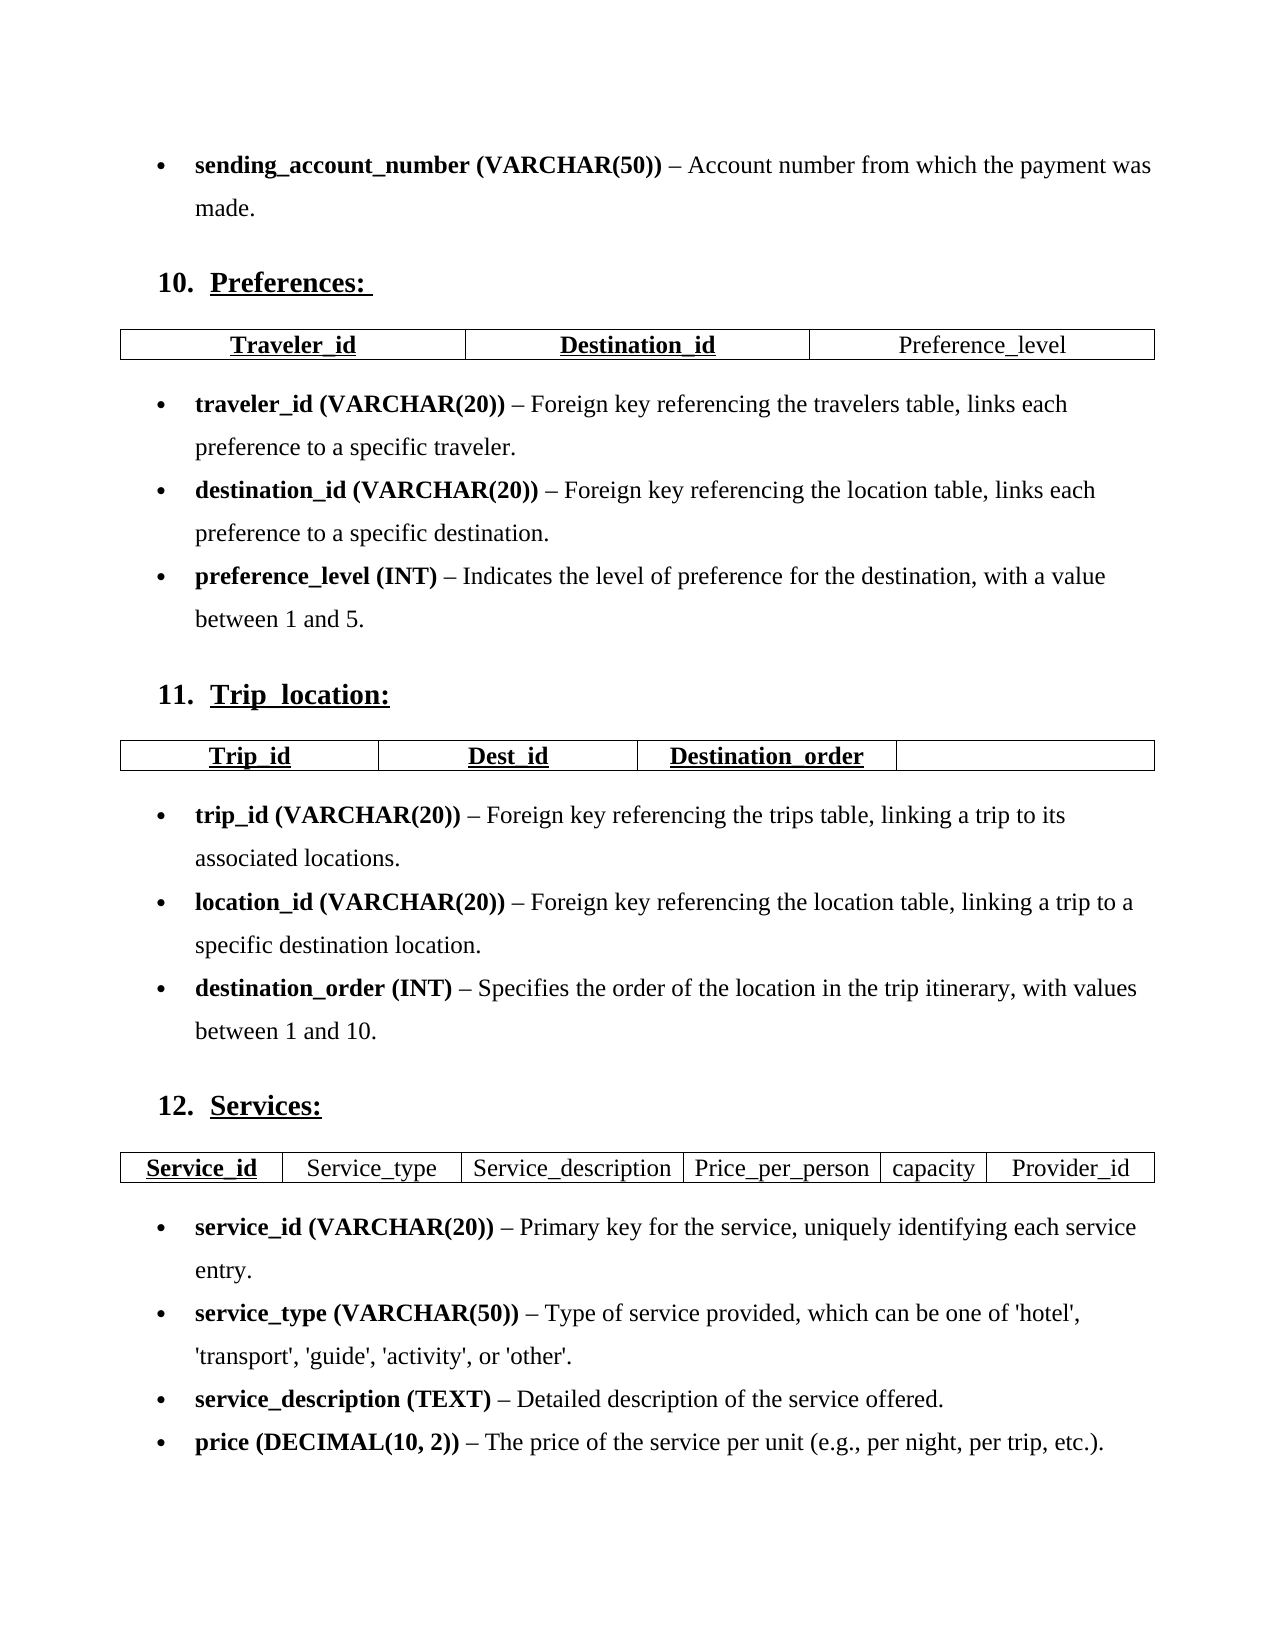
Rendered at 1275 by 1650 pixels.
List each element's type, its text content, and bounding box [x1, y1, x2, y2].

table_header Dest_id [379, 741, 637, 770]
table_header capacity [881, 1153, 986, 1182]
list location_id (VARCHAR(20)) – Foreign key referencing the location table, linking a trip to a specific destination location. [157, 887, 1155, 958]
table_header [897, 741, 1154, 770]
table_header Destination_id [466, 330, 809, 359]
table_header Service_type [283, 1153, 461, 1182]
list trip_id (VARCHAR(20)) – Foreign key referencing the trips table, linking a trip to its associated locations. [157, 800, 1155, 872]
subtitle Preferences: [157, 265, 1155, 299]
table_header Destination_order [638, 741, 896, 770]
table_header Trip_id [121, 741, 378, 770]
list service_id (VARCHAR(20)) – Primary key for the service, uniquely identifying each service entry. [157, 1212, 1155, 1284]
table_header Provider_id [987, 1153, 1154, 1182]
table_header Service_description [462, 1153, 683, 1182]
subtitle Trip_location: [157, 677, 1155, 710]
list destination_order (INT) – Specifies the order of the location in the trip itinerary, with values between 1 and 10. [157, 973, 1155, 1045]
list price (DECIMAL(10, 2)) – The price of the service per unit (e.g., per night, per trip, etc.). [157, 1427, 1155, 1456]
list destination_id (VARCHAR(20)) – Foreign key referencing the location table, links each preference to a specific destination. [157, 475, 1155, 547]
list sending_account_number (VARCHAR(50)) – Account number from which the payment was made. [157, 150, 1155, 222]
table_header Preference_level [810, 330, 1154, 359]
list traveler_id (VARCHAR(20)) – Foreign key referencing the travelers table, links each preference to a specific traveler. [157, 389, 1155, 461]
table_header Service_id [121, 1153, 282, 1182]
list preference_level (INT) – Indicates the level of preference for the destination, with a value between 1 and 5. [157, 561, 1155, 633]
subtitle Services: [157, 1088, 1155, 1122]
table_header Price_per_person [684, 1153, 880, 1182]
list service_type (VARCHAR(50)) – Type of service provided, which can be one of 'hotel', 'transport', 'guide', 'activity', or 'other'. [157, 1298, 1155, 1370]
table_header Traveler_id [121, 330, 465, 359]
list service_description (TEXT) – Detailed description of the service offered. [157, 1384, 1155, 1413]
